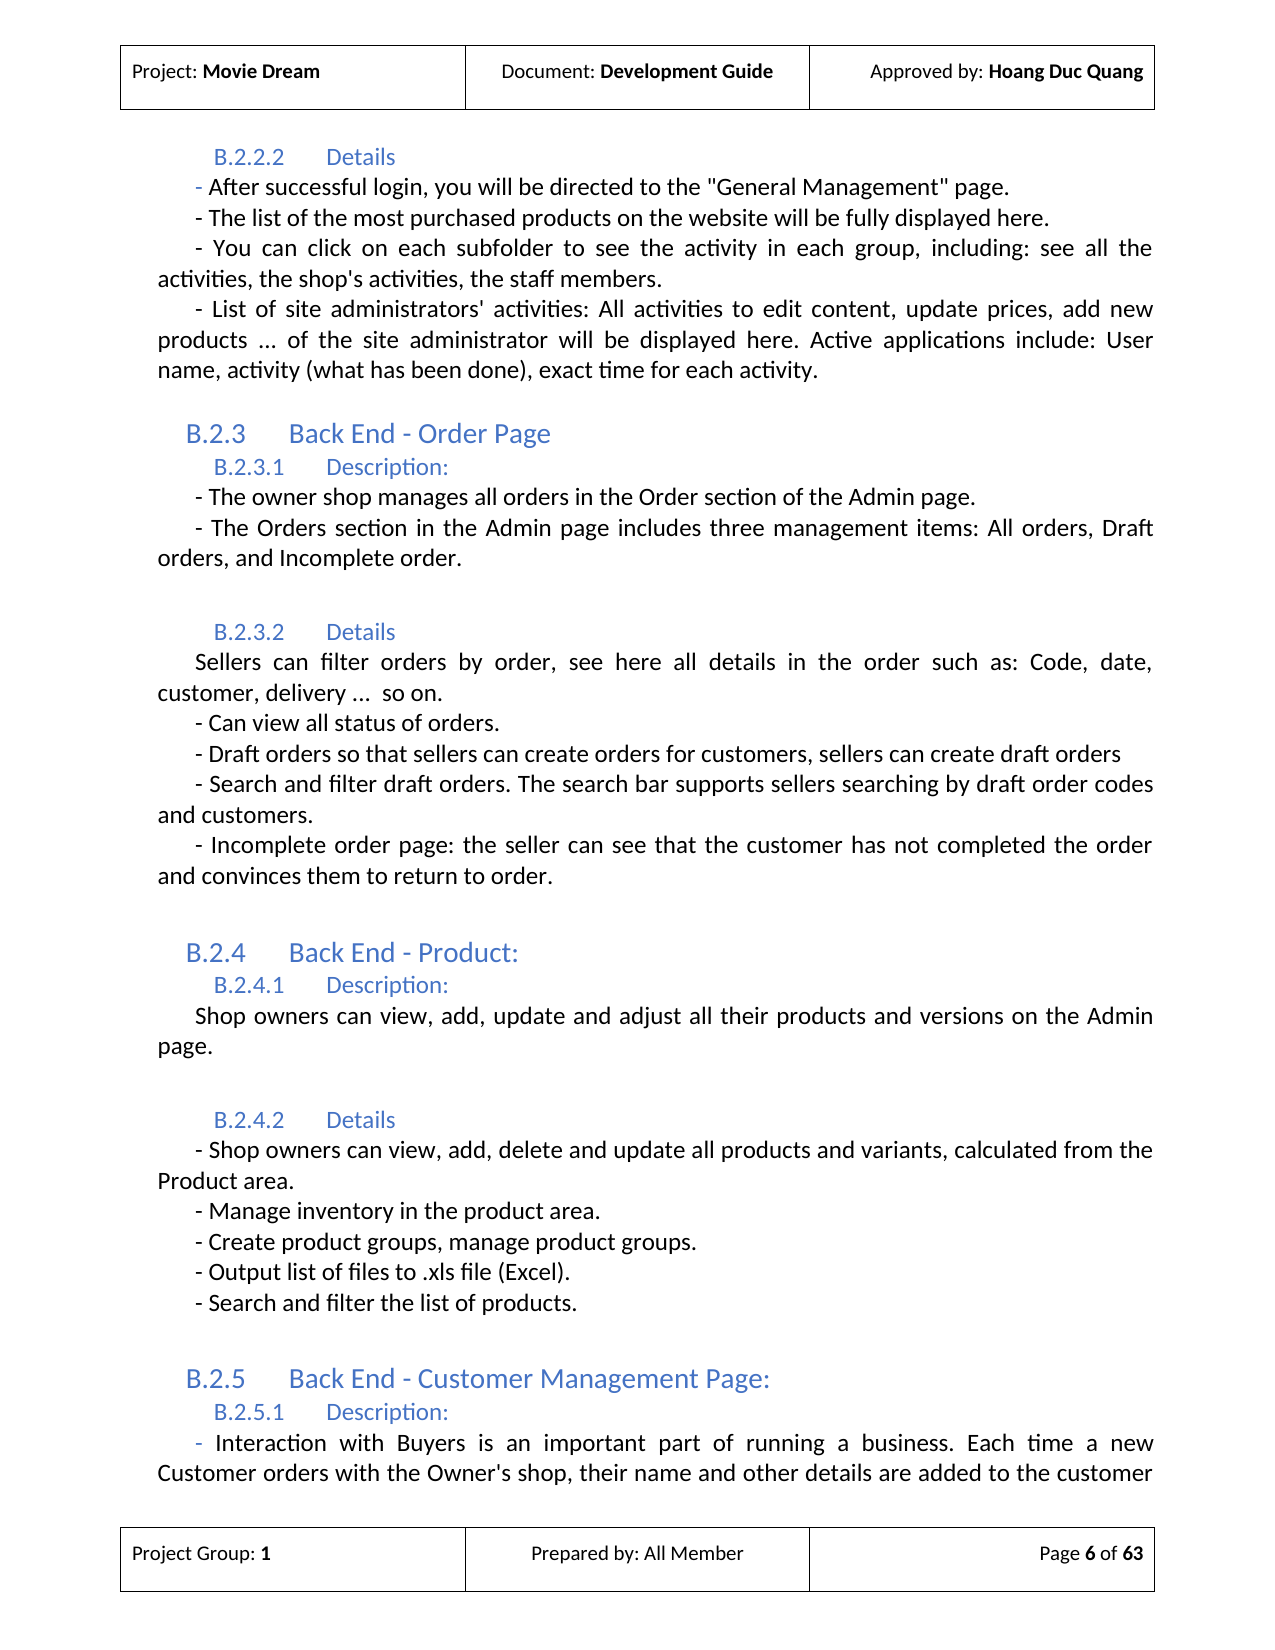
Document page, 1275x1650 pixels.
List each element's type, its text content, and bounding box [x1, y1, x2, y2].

list Description: [214, 969, 1155, 1000]
list - Shop owners can view, add, delete and update all products and variants, calculated from the Product area. [157, 1134, 1155, 1196]
list - The owner shop manages all orders in the Order section of the Admin page. [157, 481, 1155, 512]
list - Output list of files to .xls file (Excel). [157, 1257, 1155, 1287]
list Description: [214, 1396, 1155, 1427]
list - The Orders section in the Admin page includes three management items: All orders, Draft orders, and Incomplete order. [157, 512, 1155, 573]
list Description: [214, 451, 1155, 481]
list - Manage inventory in the product area. [157, 1196, 1155, 1226]
list Details [214, 616, 1155, 647]
list Shop owners can view, add, update and adjust all their products and versions on the Admin page. [157, 1000, 1155, 1061]
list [157, 1427, 1155, 1488]
list - Incomplete order page: the seller can see that the customer has not completed the order and convinces them to return to order. [157, 830, 1155, 891]
list - Search and filter the list of products. [157, 1287, 1155, 1318]
list Back End - Customer Management Page: [186, 1361, 1155, 1396]
list Details [214, 141, 1155, 171]
list Details [214, 1104, 1155, 1134]
list - Search and filter draft orders. The search bar supports sellers searching by draft order codes and customers. [157, 769, 1155, 830]
list - List of site administrators' activities: All activities to edit content, update prices, add new products ... of the site administrator will be displayed here. Active applications include: User name, activity (what has been done), exact time for each activity. [157, 293, 1155, 385]
list Back End - Order Page [186, 415, 1155, 451]
list - Create product groups, manage product groups. [157, 1226, 1155, 1257]
list - The list of the most purchased products on the website will be fully displayed here. [157, 202, 1155, 232]
list Sellers can filter orders by order, see here all details in the order such as: Code, date, customer, delivery ... so on. [157, 647, 1155, 708]
list - You can click on each subfolder to see the activity in each group, including: see all the activities, the shop's activities, the staff members. [157, 232, 1155, 293]
list - After successful login, you will be directed to the "General Management" page. [157, 171, 1155, 202]
list Back End - Product: [186, 934, 1155, 969]
list - Can view all status of orders. [157, 708, 1155, 738]
list - Draft orders so that sellers can create orders for customers, sellers can create draft orders [157, 738, 1155, 769]
